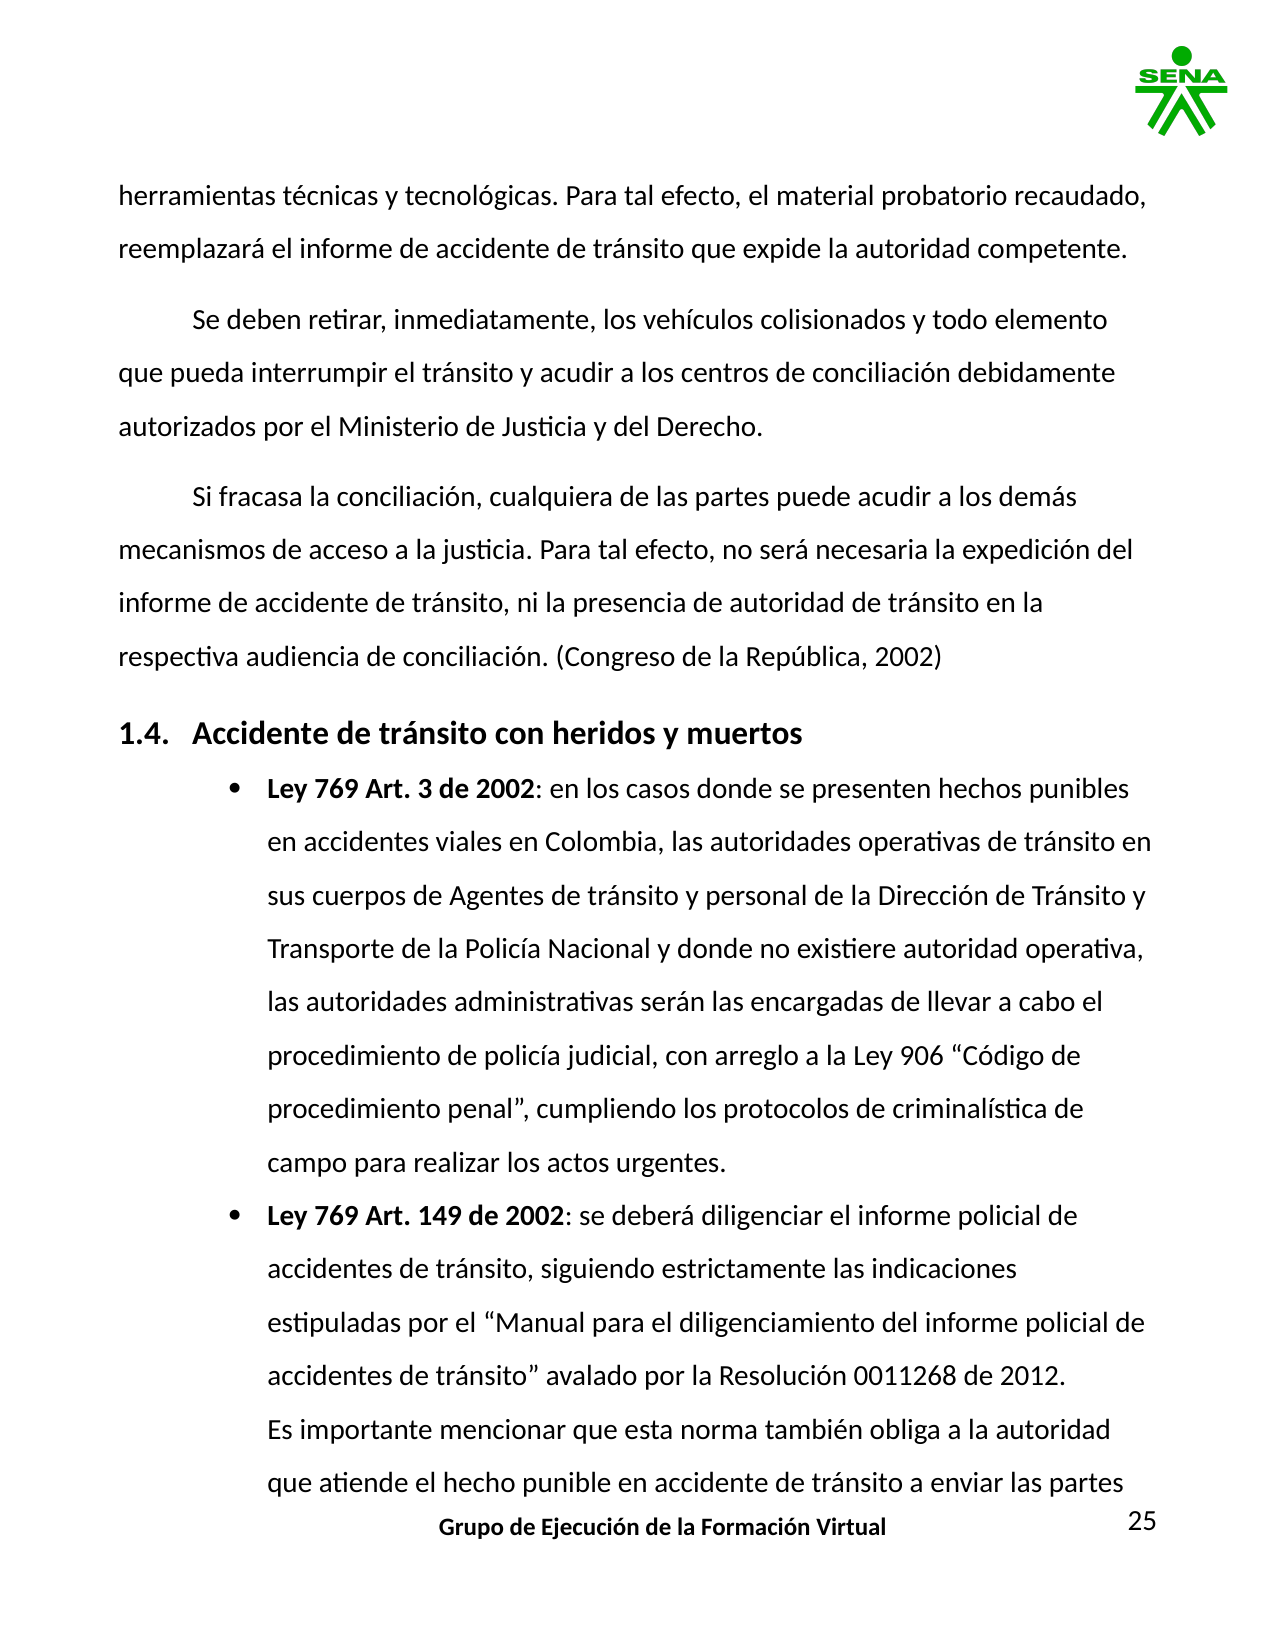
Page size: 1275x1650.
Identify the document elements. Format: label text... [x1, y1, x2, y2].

text Se deben retirar, inmediatamente, los vehículos colisionados y todo elemento que pueda interrumpir el tránsito y acudir a los centros de conciliación debidamente autorizados por el Ministerio de Justicia y del Derecho. [118, 301, 1157, 443]
list Ley 769 Art. 149 de 2002: se deberá diligenciar el informe policial de accidentes de tránsito, siguiendo estrictamente las indicaciones estipuladas por el “Manual para el diligenciamiento del informe policial de accidentes de tránsito” avalado por la Resolución 0011268 de 2012. [229, 1197, 1157, 1393]
list Ley 769 Art. 3 de 2002: en los casos donde se presenten hechos punibles en accidentes viales en Colombia, las autoridades operativas de tránsito en sus cuerpos de Agentes de tránsito y personal de la Dirección de Tránsito y Transporte de la Policía Nacional y donde no existiere autoridad operativa, las autoridades administrativas serán las encargadas de llevar a cabo el procedimiento de policía judicial, con arreglo a la Ley 906 “Código de procedimiento penal”, cumpliendo los protocolos de criminalística de campo para realizar los actos urgentes. [229, 770, 1157, 1179]
picture [1135, 46, 1228, 136]
text Si fracasa la conciliación, cualquiera de las partes puede acudir a los demás mecanismos de acceso a la justicia. Para tal efecto, no será necesaria la expedición del informe de accidente de tránsito, ni la presencia de autoridad de tránsito en la respectiva audiencia de conciliación. (Congreso de la República, 2002) [118, 478, 1157, 674]
subtitle Accidente de tránsito con heridos y muertos [118, 712, 1157, 753]
